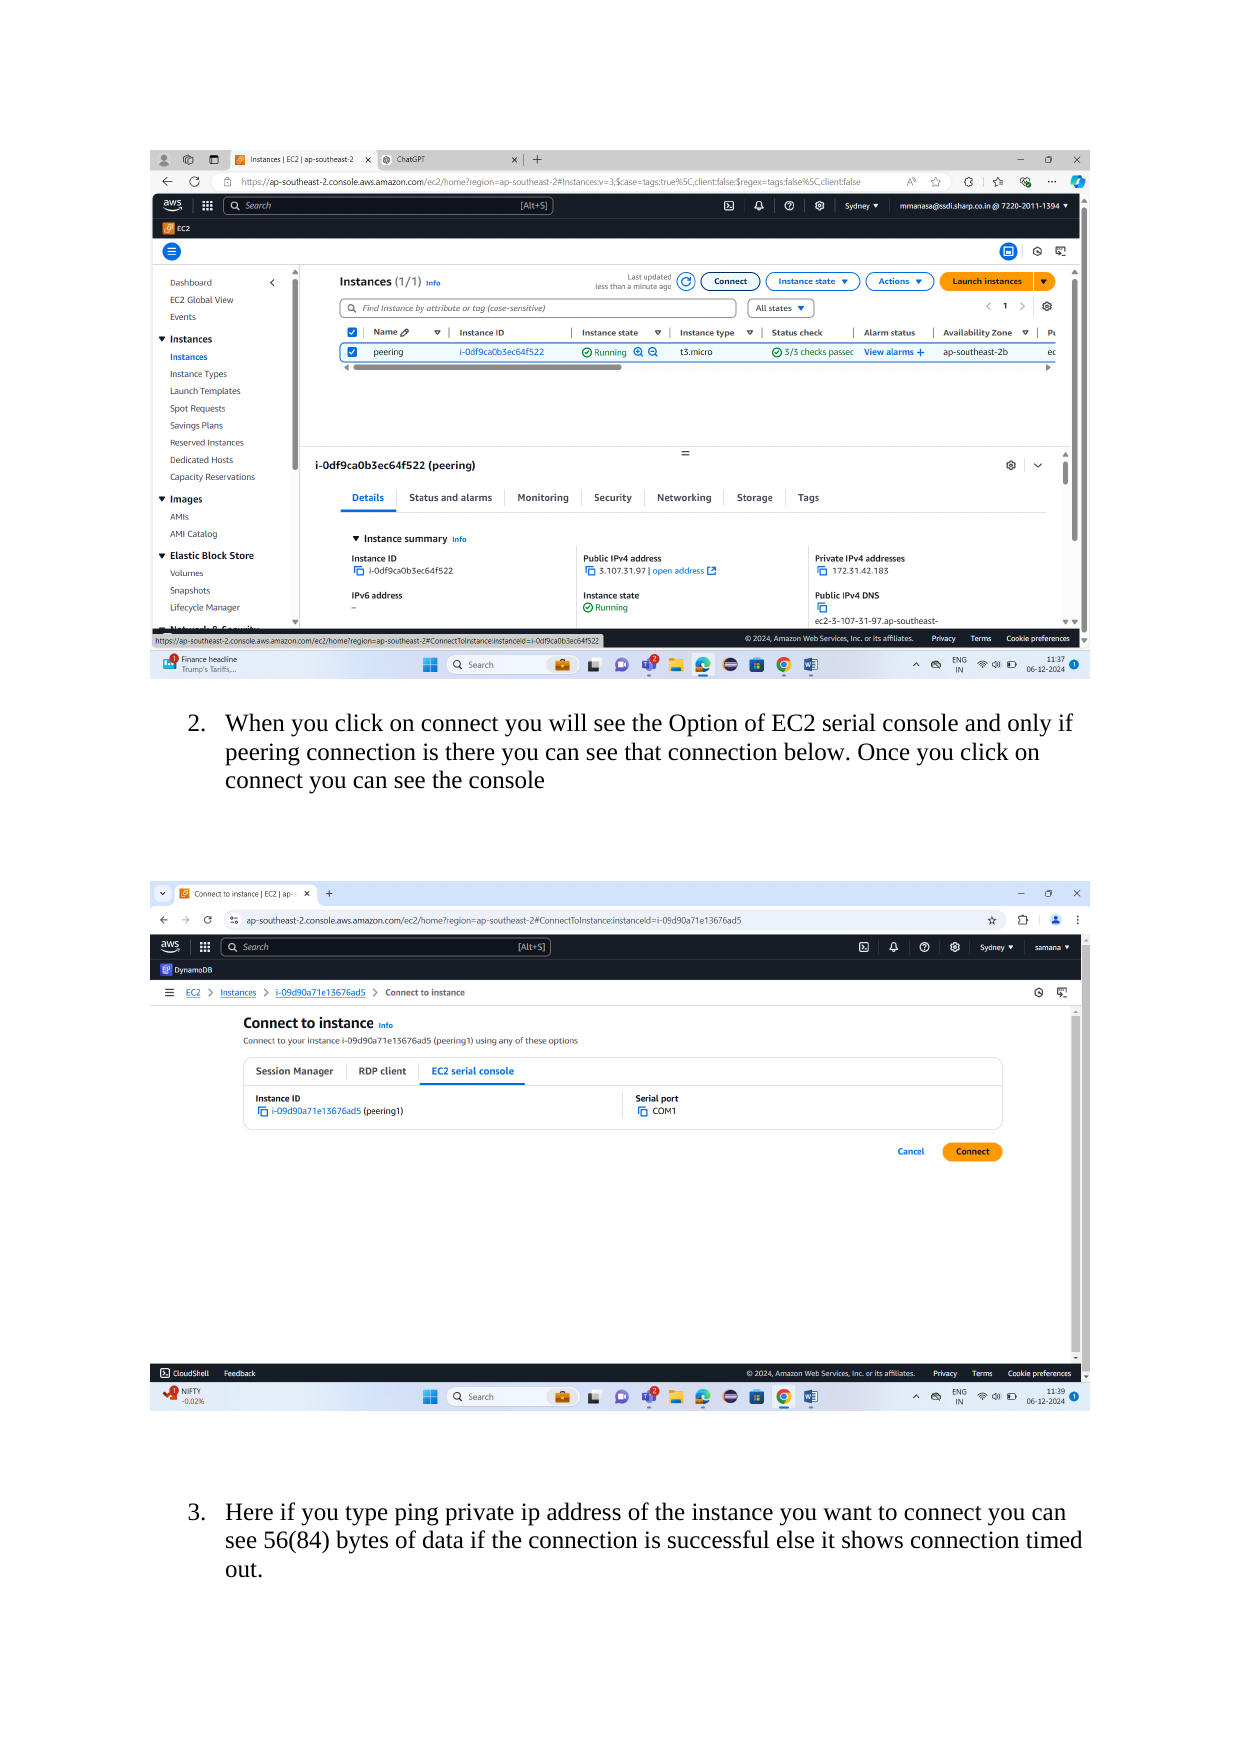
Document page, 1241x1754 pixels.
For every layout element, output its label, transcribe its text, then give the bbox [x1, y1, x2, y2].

list When you click on connect you will see the Option of EC2 serial console and only if peering connection is there you can see that connection below. Once you click on connect you can see the console [187, 708, 1090, 794]
picture [150, 881, 1091, 1411]
picture [150, 150, 1091, 679]
list Here if you type ping private ip address of the instance you want to connect you can see 56(84) bytes of data if the connection is successful else it shows connection timed out. [187, 1497, 1090, 1583]
